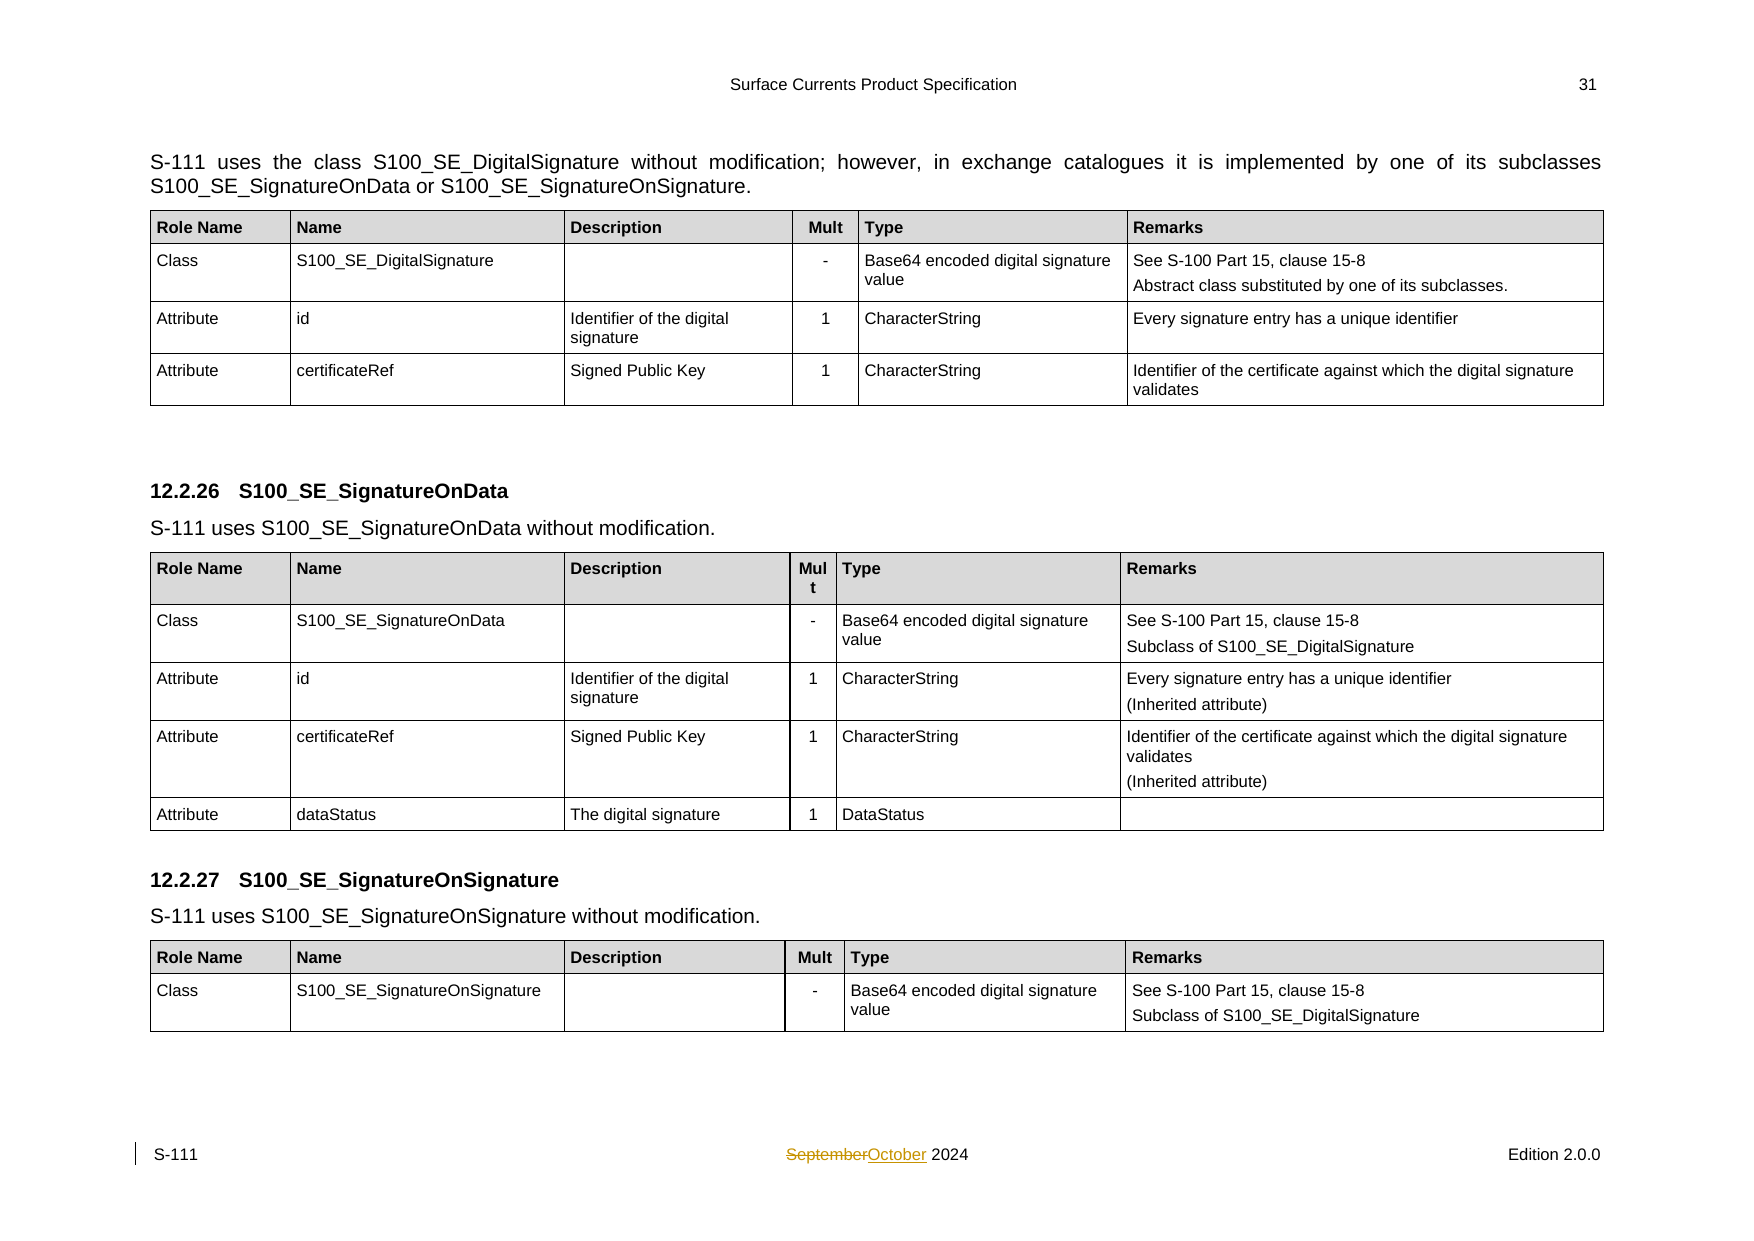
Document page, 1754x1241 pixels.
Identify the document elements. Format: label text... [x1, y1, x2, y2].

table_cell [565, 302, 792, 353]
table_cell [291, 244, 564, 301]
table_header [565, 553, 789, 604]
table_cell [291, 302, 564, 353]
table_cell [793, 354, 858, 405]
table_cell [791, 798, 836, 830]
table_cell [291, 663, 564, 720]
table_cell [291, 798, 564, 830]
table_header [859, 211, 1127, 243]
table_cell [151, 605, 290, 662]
text S-111 uses S100_SE_SignatureOnSignature without modification. [150, 904, 1604, 928]
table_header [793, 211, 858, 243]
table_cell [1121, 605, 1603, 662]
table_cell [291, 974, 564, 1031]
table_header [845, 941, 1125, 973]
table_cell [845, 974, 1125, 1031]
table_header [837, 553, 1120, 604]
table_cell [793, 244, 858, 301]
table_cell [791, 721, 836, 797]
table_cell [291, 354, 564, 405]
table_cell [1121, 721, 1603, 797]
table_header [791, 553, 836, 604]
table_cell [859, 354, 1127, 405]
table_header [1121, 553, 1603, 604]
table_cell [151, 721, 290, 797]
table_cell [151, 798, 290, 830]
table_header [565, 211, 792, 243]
subtitle S100_SE_SignatureOnSignature [150, 867, 1604, 891]
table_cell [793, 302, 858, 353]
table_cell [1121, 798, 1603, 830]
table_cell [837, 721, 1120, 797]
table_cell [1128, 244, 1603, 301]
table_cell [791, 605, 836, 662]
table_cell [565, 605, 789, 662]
subtitle S100_SE_SignatureOnData [150, 479, 1604, 503]
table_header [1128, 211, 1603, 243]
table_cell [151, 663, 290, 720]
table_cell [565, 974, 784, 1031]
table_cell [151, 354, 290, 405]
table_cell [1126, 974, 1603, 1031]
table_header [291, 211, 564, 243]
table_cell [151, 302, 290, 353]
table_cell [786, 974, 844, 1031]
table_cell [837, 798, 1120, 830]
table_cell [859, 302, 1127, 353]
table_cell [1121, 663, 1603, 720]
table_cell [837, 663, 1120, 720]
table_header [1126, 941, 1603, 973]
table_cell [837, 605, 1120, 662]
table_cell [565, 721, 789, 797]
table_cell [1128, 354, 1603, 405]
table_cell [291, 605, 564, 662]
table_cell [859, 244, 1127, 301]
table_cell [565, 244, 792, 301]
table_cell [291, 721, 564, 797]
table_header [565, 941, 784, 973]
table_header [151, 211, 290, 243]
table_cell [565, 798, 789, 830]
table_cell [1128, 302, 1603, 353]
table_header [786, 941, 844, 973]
text S-111 uses S100_SE_SignatureOnData without modification. [150, 515, 1604, 539]
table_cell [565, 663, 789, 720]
text S-111 uses the class S100_SE_DigitalSignature without modification; however, in exchange catalogues it is implemented by one of its subclasses S100_SE_SignatureOnData or S100_SE_SignatureOnSignature. [150, 150, 1604, 198]
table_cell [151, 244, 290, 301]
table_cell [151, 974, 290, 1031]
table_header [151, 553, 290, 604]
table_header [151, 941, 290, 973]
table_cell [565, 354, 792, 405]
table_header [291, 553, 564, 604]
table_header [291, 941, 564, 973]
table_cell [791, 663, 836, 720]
